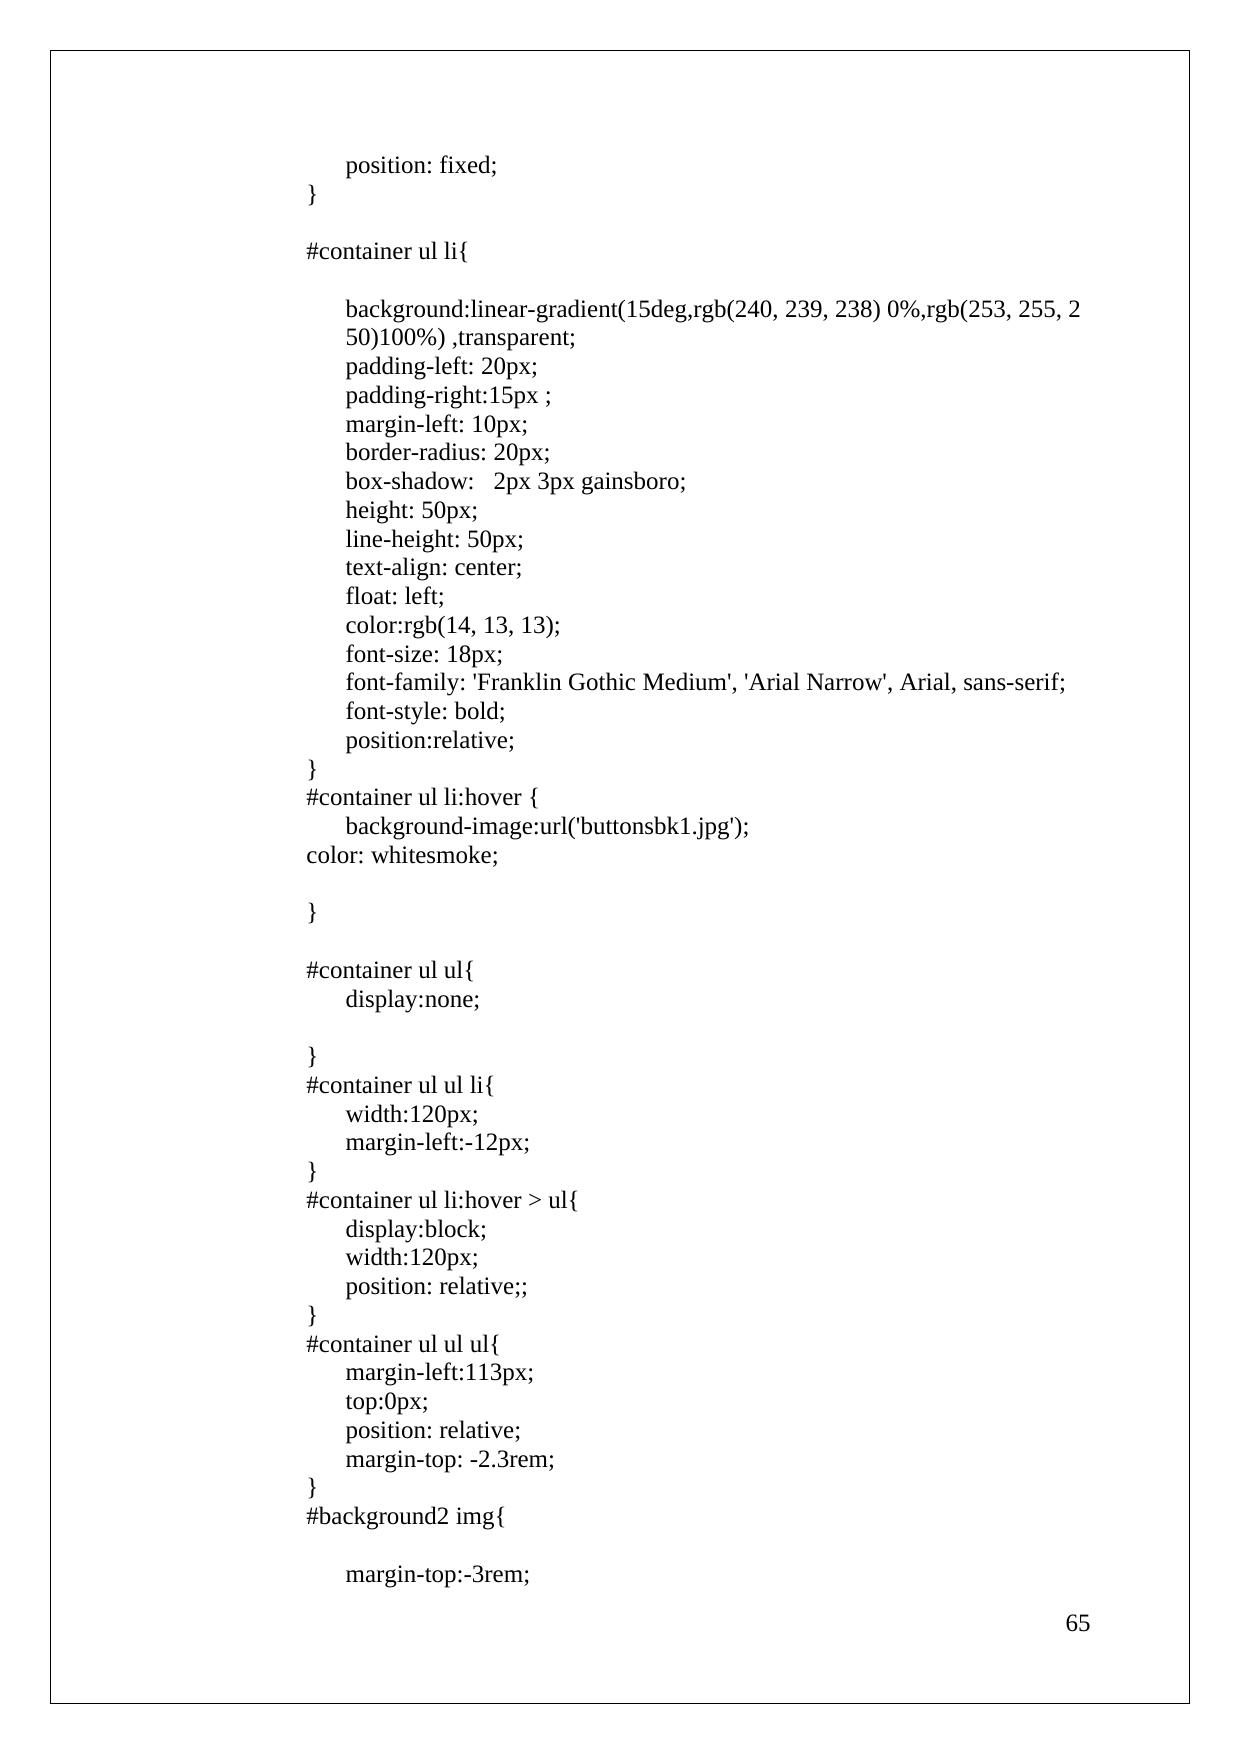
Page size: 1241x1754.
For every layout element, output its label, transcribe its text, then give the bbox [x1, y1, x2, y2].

text #container ul li{ [306, 236, 1090, 265]
text #container ul li:hover > ul{ [306, 1185, 1090, 1214]
text font-style: bold; [345, 696, 1090, 725]
text } [306, 1156, 1090, 1185]
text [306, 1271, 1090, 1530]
text height: 50px; [345, 495, 1090, 524]
text #container ul ul li{ [306, 1070, 1090, 1099]
text color: whitesmoke; [306, 840, 1090, 869]
text padding-left: 20px; [345, 351, 1090, 380]
text font-size: 18px; [345, 639, 1090, 667]
text background-image:url('buttonsbk1.jpg'); [345, 811, 1090, 840]
text #container ul ul{ [306, 955, 1090, 984]
text color:rgb(14, 13, 13); [345, 610, 1090, 639]
text } [306, 897, 1090, 926]
text padding-right:15px ; [345, 380, 1090, 409]
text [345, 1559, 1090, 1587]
text } [306, 754, 1090, 782]
text line-height: 50px; [345, 524, 1090, 552]
text width:120px; [345, 1242, 1090, 1271]
text display:none; [345, 984, 1090, 1012]
text position: fixed; [345, 150, 1090, 179]
text margin-left: 10px; [345, 409, 1090, 437]
text text-align: center; [345, 552, 1090, 581]
text } [306, 179, 1090, 207]
text #container ul li:hover { [306, 782, 1090, 811]
text background:linear-gradient(15deg,rgb(240, 239, 238) 0%,rgb(253, 255, 250)100%) ,transparent; [345, 294, 1090, 351]
text font-family: 'Franklin Gothic Medium', 'Arial Narrow', Arial, sans-serif; [345, 667, 1090, 696]
text width:120px; [345, 1099, 1090, 1127]
text display:block; [345, 1214, 1090, 1242]
text margin-left:-12px; [345, 1127, 1090, 1156]
text } [306, 1041, 1090, 1070]
text float: left; [345, 581, 1090, 610]
text border-radius: 20px; [345, 437, 1090, 466]
text box-shadow: 2px 3px gainsboro; [345, 466, 1090, 495]
text position:relative; [345, 725, 1090, 754]
